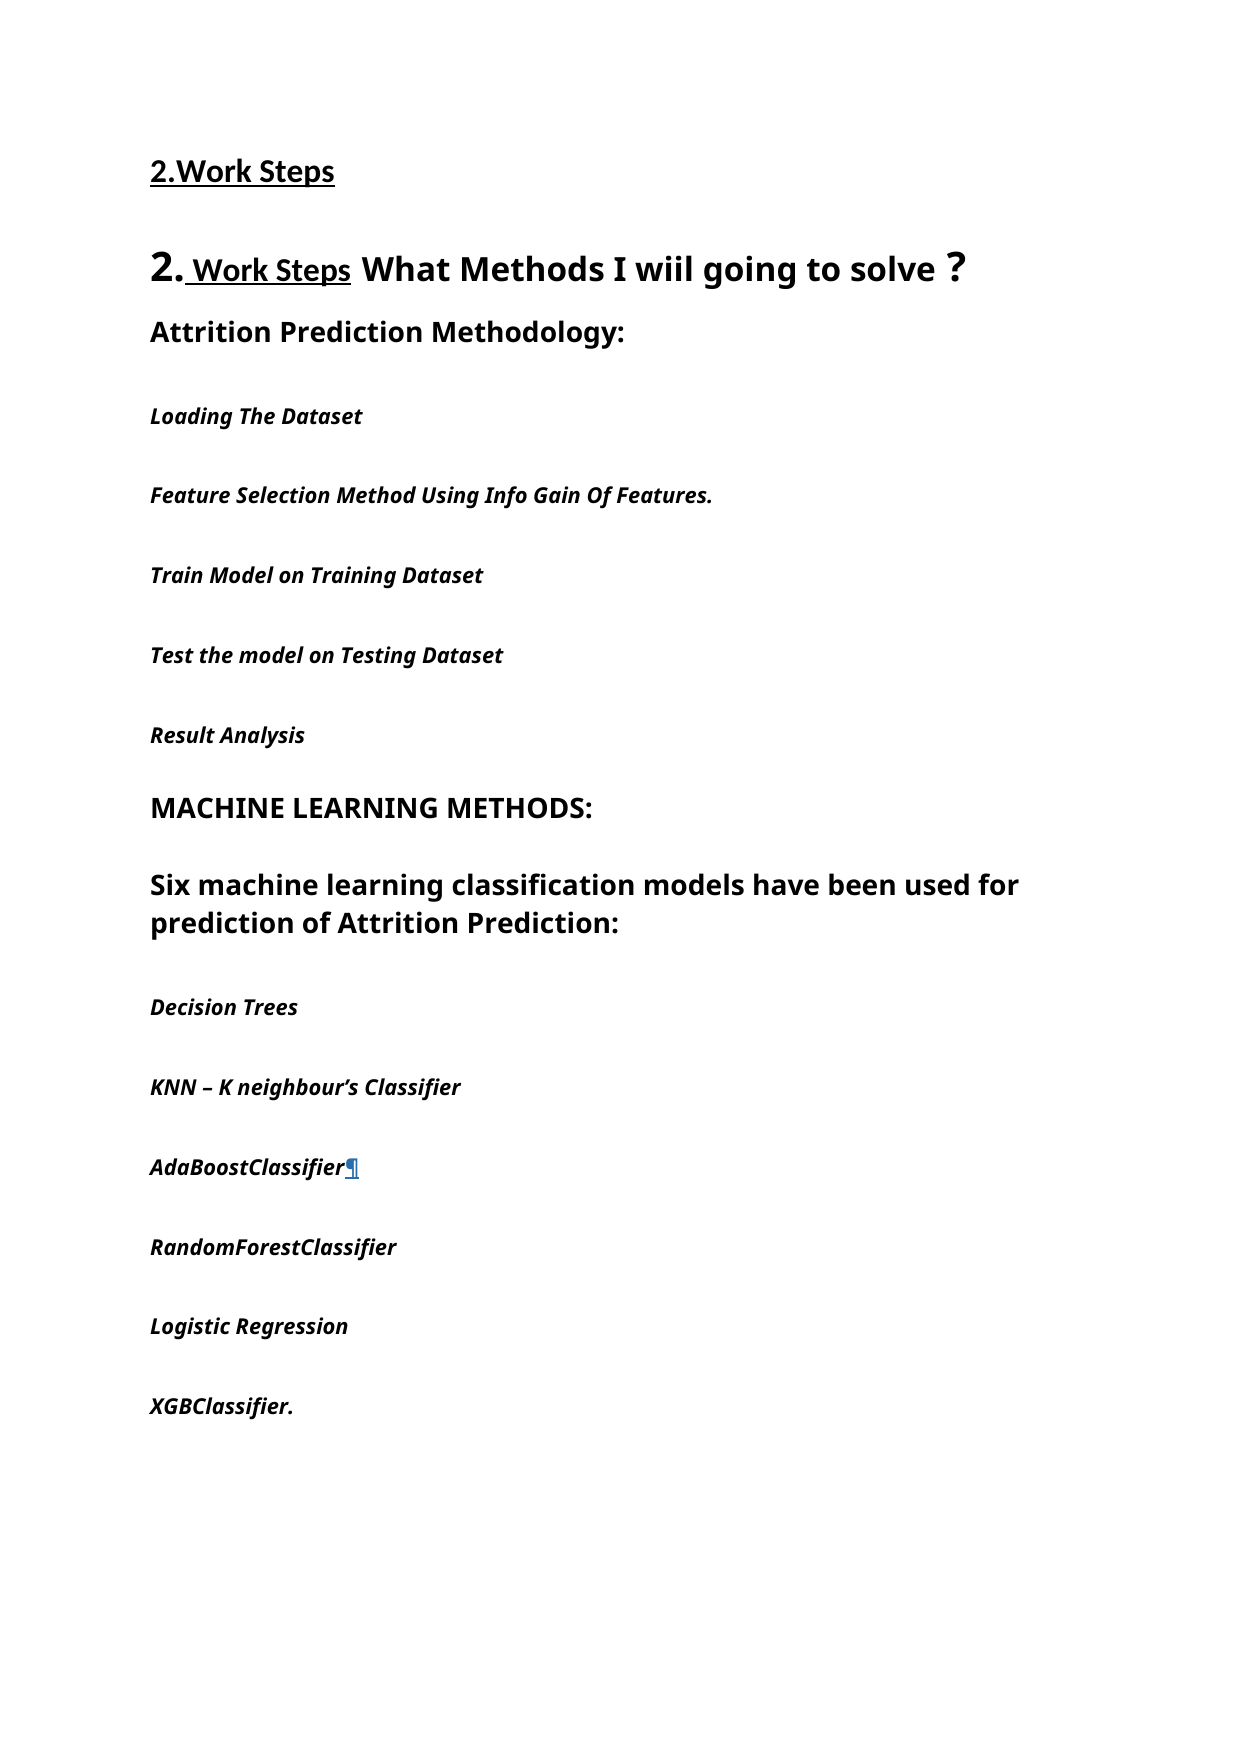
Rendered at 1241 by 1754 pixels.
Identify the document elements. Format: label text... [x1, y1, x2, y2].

text AdaBoostClassifier¶ [150, 1152, 1090, 1181]
text MACHINE LEARNING METHODS: [150, 788, 1090, 827]
text Decision Trees [150, 992, 1090, 1022]
text Six machine learning classification models have been used for prediction of Attrition Prediction: [150, 865, 1090, 942]
text Feature Selection Method Using Info Gain Of Features. [150, 480, 1090, 510]
text Loading The Dataset [150, 401, 1090, 430]
text 2.Work Steps [150, 150, 1090, 191]
text Attrition Prediction Methodology: [150, 312, 1090, 351]
text XGBClassifier. [150, 1391, 1090, 1421]
text Result Analysis [150, 720, 1090, 749]
text 2. Work Steps What Methods I wiil going to solve ? [150, 238, 1090, 293]
text Logistic Regression [150, 1311, 1090, 1341]
text Test the model on Testing Dataset [150, 640, 1090, 670]
text RandomForestClassifier [150, 1231, 1090, 1261]
text KNN – K neighbour’s Classifier [150, 1072, 1090, 1102]
text Train Model on Training Dataset [150, 560, 1090, 590]
